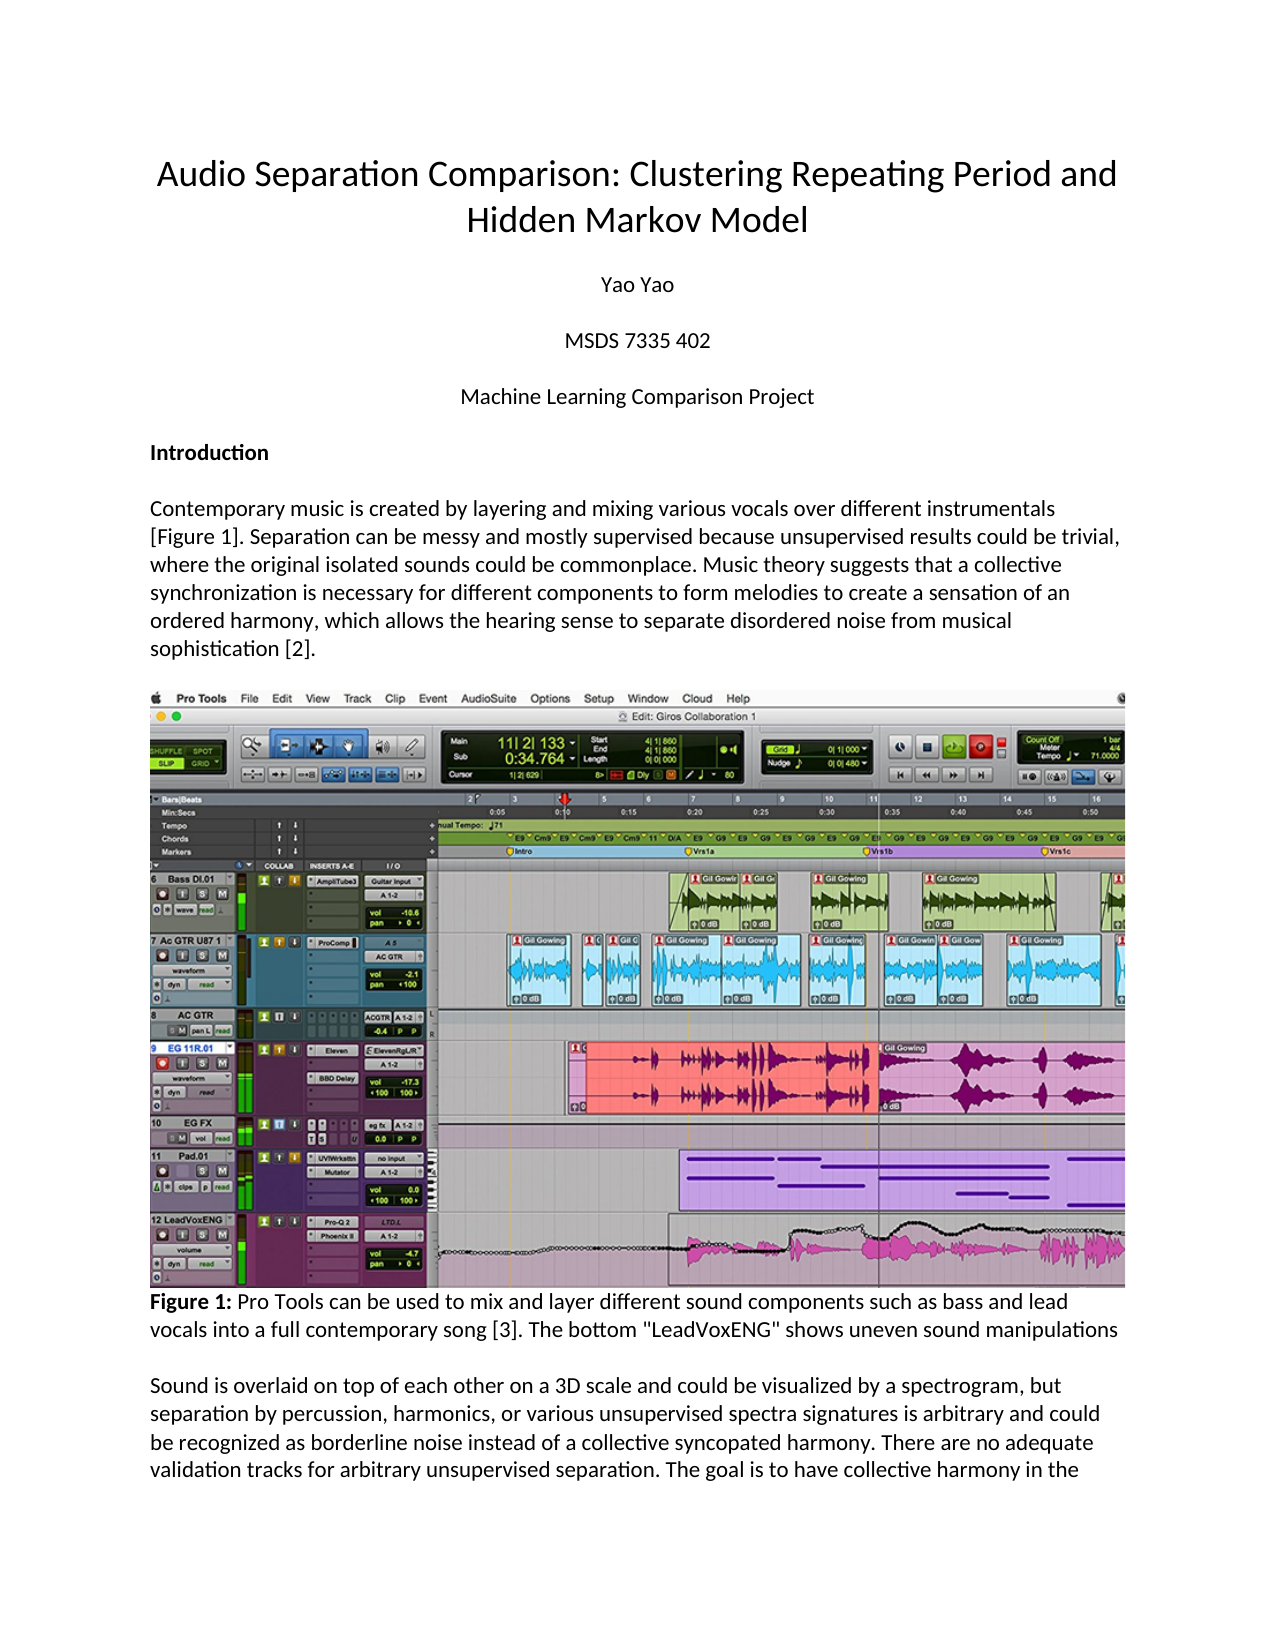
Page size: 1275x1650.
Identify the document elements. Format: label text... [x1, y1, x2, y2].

text Contemporary music is created by layering and mixing various vocals over different instrumentals [Figure 1]. Separation can be messy and mostly supervised because unsupervised results could be trivial, where the original isolated sounds could be commonplace. Music theory suggests that a collective synchronization is necessary for different components to form melodies to create a sensation of an ordered harmony, which allows the hearing sense to separate disordered noise from musical sophistication [2]. [150, 494, 1125, 662]
picture [150, 690, 1125, 1288]
text Audio Separation Comparison: Clustering Repeating Period and Hidden Markov Model [150, 150, 1125, 242]
text Figure 1: Pro Tools can be used to mix and layer different sound components such as bass and lead vocals into a full contemporary song [3]. The bottom "LeadVoxENG" shows uneven sound manipulations [150, 1288, 1125, 1343]
text Machine Learning Comparison Project [150, 382, 1125, 410]
text Introduction [150, 438, 1125, 466]
text Yao Yao [150, 270, 1125, 298]
text MSDS 7335 402 [150, 326, 1125, 354]
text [150, 1372, 1125, 1484]
